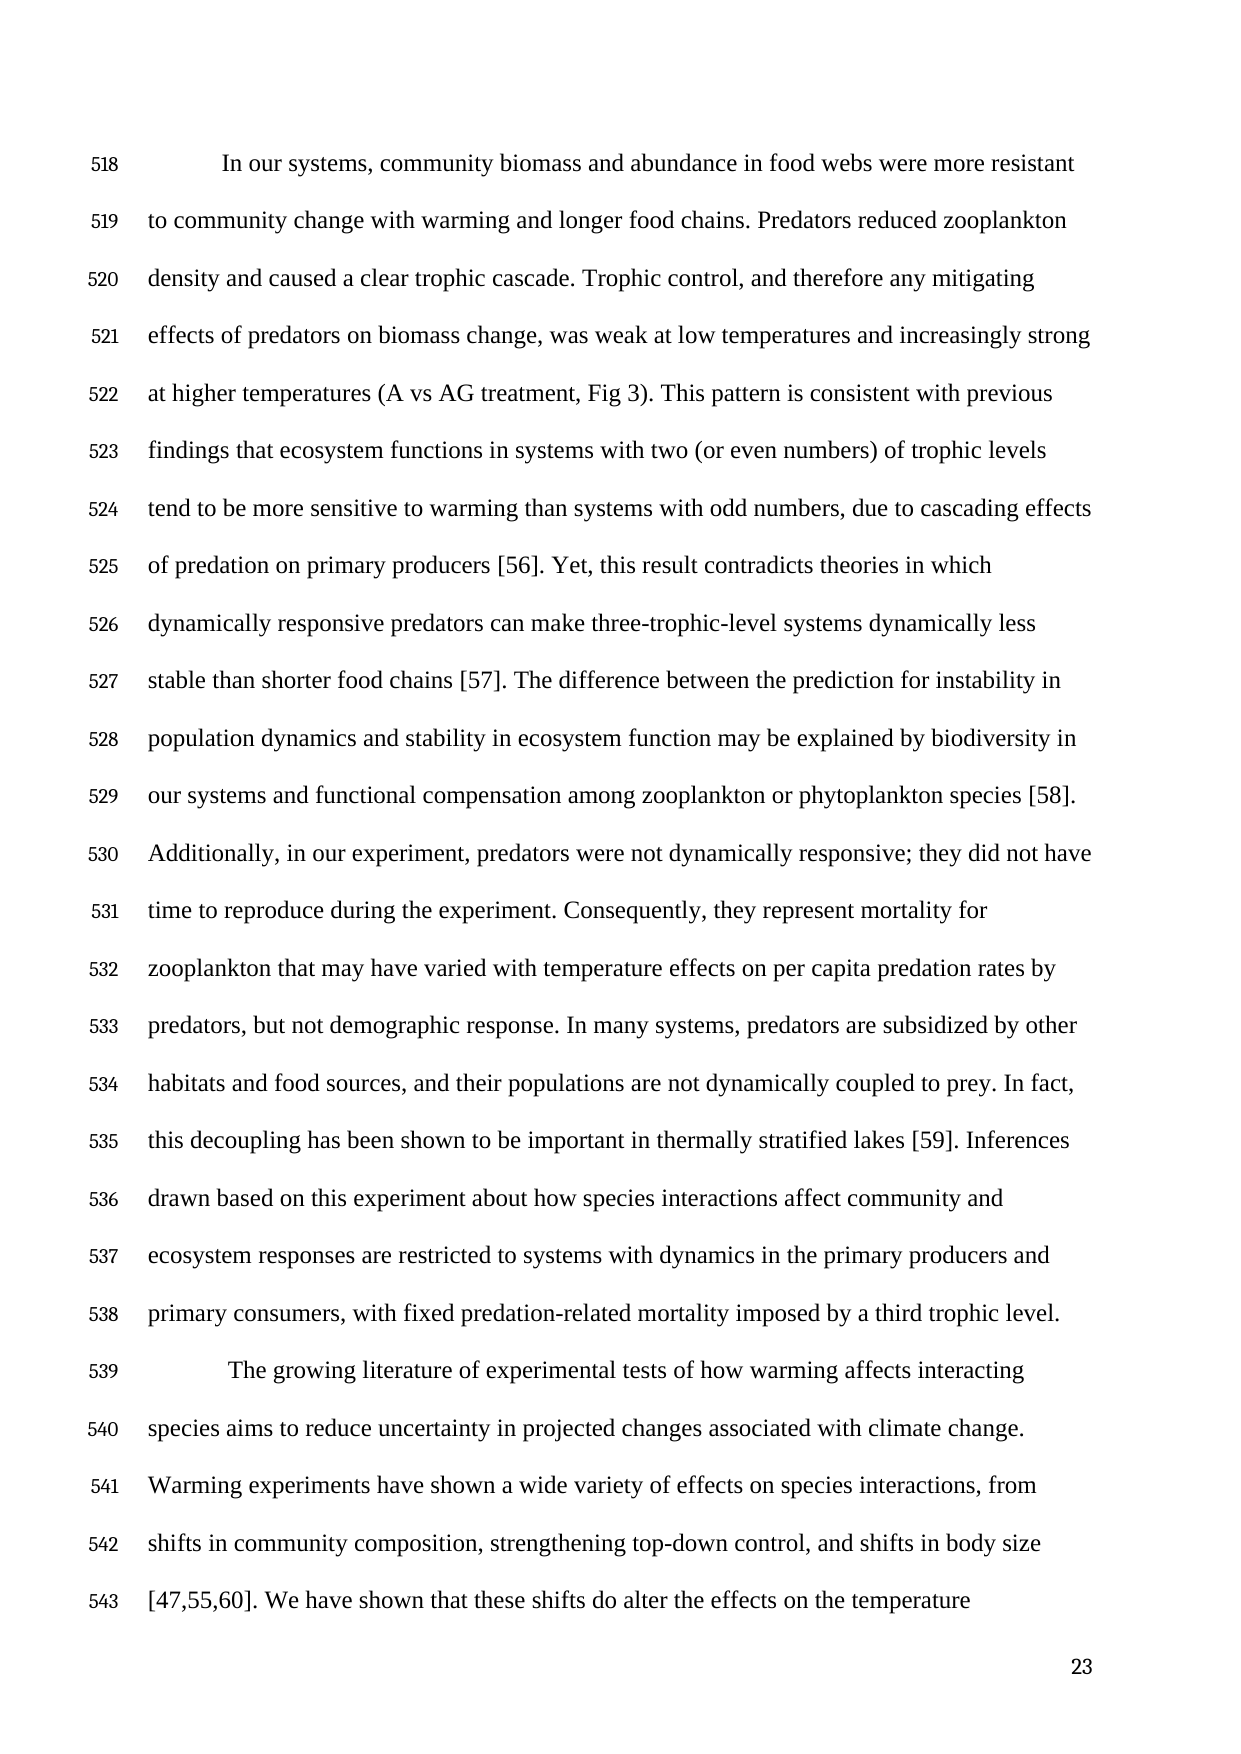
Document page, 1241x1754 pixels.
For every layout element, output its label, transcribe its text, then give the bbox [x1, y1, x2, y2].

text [148, 1355, 1092, 1614]
text In our systems, community biomass and abundance in food webs were more resistant to community change with warming and longer food chains. Predators reduced zooplankton density and caused a clear trophic cascade. Trophic control, and therefore any mitigating effects of predators on biomass change, was weak at low temperatures and increasingly strong at higher temperatures (A vs AG treatment, Fig 3). This pattern is consistent with previous findings that ecosystem functions in systems with two (or even numbers) of trophic levels tend to be more sensitive to warming than systems with odd numbers, due to cascading effects of predation on primary producers [56]. Yet, this result contradicts theories in which dynamically responsive predators can make three-trophic-level systems dynamically less stable than shorter food chains [57]. The difference between the prediction for instability in population dynamics and stability in ecosystem function may be explained by biodiversity in our systems and functional compensation among zooplankton or phytoplankton species [58]. Additionally, in our experiment, predators were not dynamically responsive; they did not have time to reproduce during the experiment. Consequently, they represent mortality for zooplankton that may have varied with temperature effects on per capita predation rates by predators, but not demographic response. In many systems, predators are subsidized by other habitats and food sources, and their populations are not dynamically coupled to prey. In fact, this decoupling has been shown to be important in thermally stratified lakes [59]. Inferences drawn based on this experiment about how species interactions affect community and ecosystem responses are restricted to systems with dynamics in the primary producers and primary consumers, with fixed predation-related mortality imposed by a third trophic level. [148, 148, 1092, 1326]
